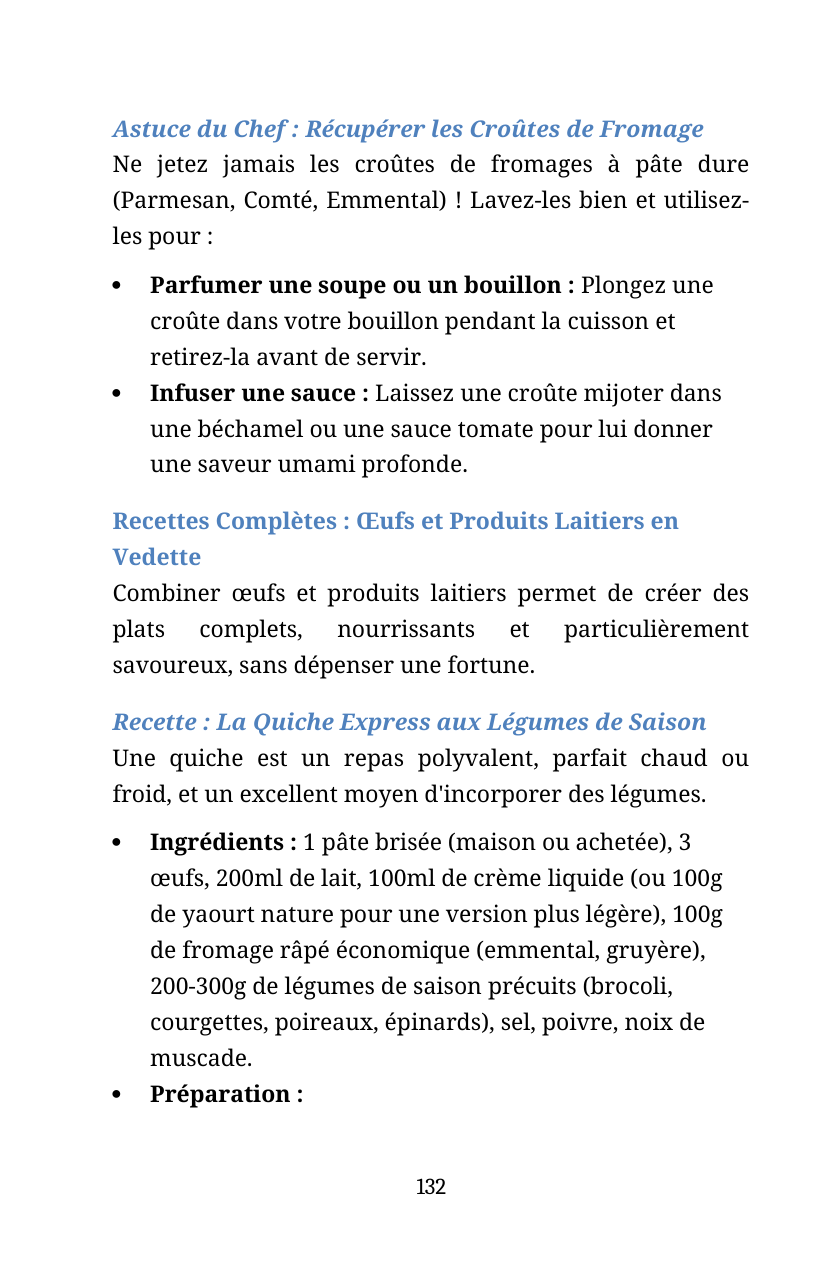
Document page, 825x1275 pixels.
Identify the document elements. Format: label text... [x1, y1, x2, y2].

subtitle Recette : La Quiche Express aux Légumes de Saison [112, 706, 750, 737]
list Infuser une sauce : Laissez une croûte mijoter dans une béchamel ou une sauce tomate pour lui donner une saveur umami profonde. [112, 377, 750, 480]
list Préparation : [112, 1078, 750, 1109]
text Une quiche est un repas polyvalent, parfait chaud ou froid, et un excellent moyen d'incorporer des légumes. [112, 742, 750, 809]
subtitle Recettes Complètes : Œufs et Produits Laitiers en Vedette [112, 505, 750, 572]
subtitle Astuce du Chef : Récupérer les Croûtes de Fromage [112, 112, 750, 144]
list Parfumer une soupe ou un bouillon : Plongez une croûte dans votre bouillon pendant la cuisson et retirez-la avant de servir. [112, 269, 750, 372]
list Ingrédients : 1 pâte brisée (maison ou achetée), 3 œufs, 200ml de lait, 100ml de crème liquide (ou 100g de yaourt nature pour une version plus légère), 100g de fromage râpé économique (emmental, gruyère), 200-300g de légumes de saison précuits (brocoli, courgettes, poireaux, épinards), sel, poivre, noix de muscade. [112, 826, 750, 1073]
text Ne jetez jamais les croûtes de fromages à pâte dure (Parmesan, Comté, Emmental) ! Lavez-les bien et utilisez-les pour : [112, 148, 750, 252]
text Combiner œufs et produits laitiers permet de créer des plats complets, nourrissants et particulièrement savoureux, sans dépenser une fortune. [112, 577, 750, 680]
